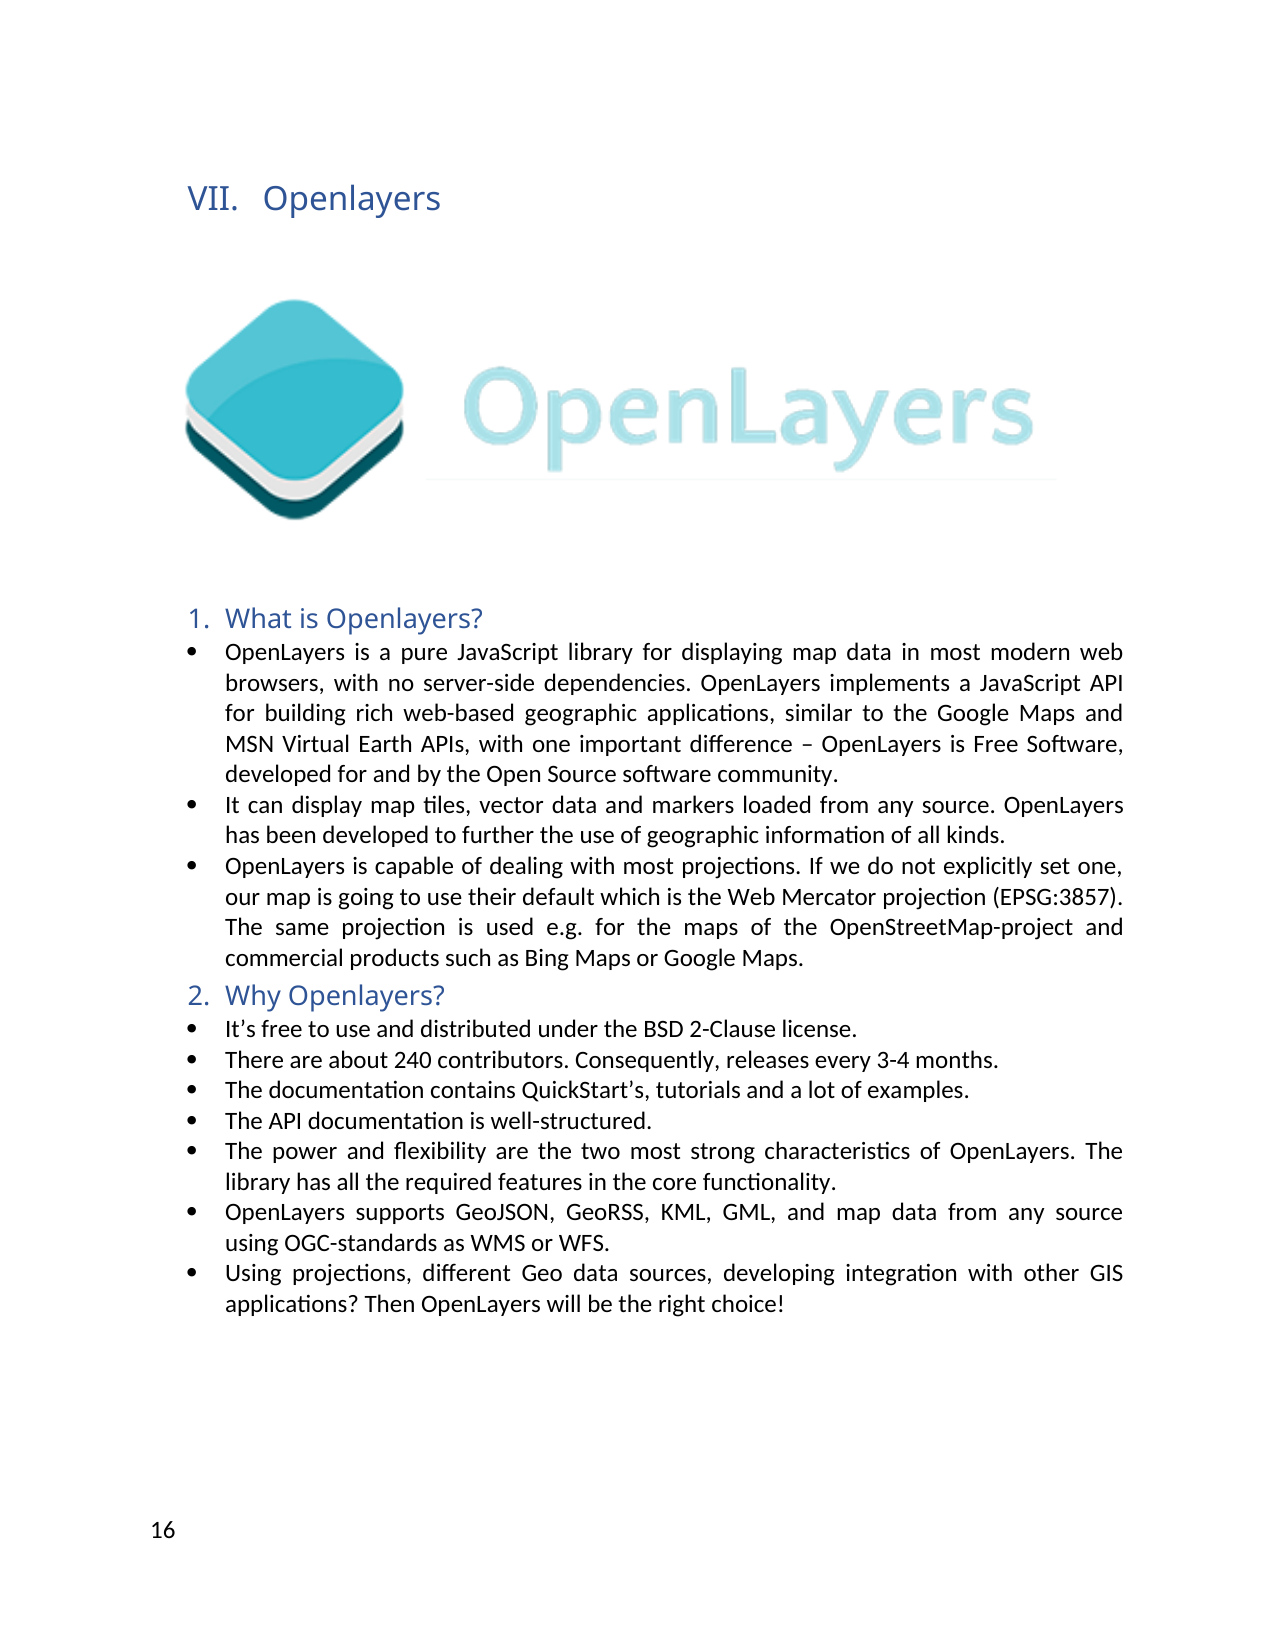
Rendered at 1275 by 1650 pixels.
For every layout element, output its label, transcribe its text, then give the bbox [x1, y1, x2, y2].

list OpenLayers is capable of dealing with most projections. If we do not explicitly set one, our map is going to use their default which is the Web Mercator projection (EPSG:3857). The same projection is used e.g. for the maps of the OpenStreetMap-project and commercial products such as Bing Maps or Google Maps. [187, 850, 1125, 972]
list There are about 240 contributors. Consequently, releases every 3-4 months. [187, 1044, 1125, 1074]
list It can display map tiles, vector data and markers loaded from any source. OpenLayers has been developed to further the use of geographic information of all kinds. [187, 789, 1125, 850]
list It’s free to use and distributed under the BSD 2-Clause license. [187, 1013, 1125, 1044]
subtitle Why Openlayers? [187, 976, 1125, 1013]
picture [150, 220, 1068, 596]
subtitle Openlayers [187, 175, 1125, 220]
list OpenLayers supports GeoJSON, GeoRSS, KML, GML, and map data from any source using OGC-standards as WMS or WFS. [187, 1196, 1125, 1257]
list The documentation contains QuickStart’s, tutorials and a lot of examples. [187, 1074, 1125, 1105]
subtitle What is Openlayers? [187, 599, 1125, 636]
list OpenLayers is a pure JavaScript library for displaying map data in most modern web browsers, with no server-side dependencies. OpenLayers implements a JavaScript API for building rich web-based geographic applications, similar to the Google Maps and MSN Virtual Earth APIs, with one important difference – OpenLayers is Free Software, developed for and by the Open Source software community. [187, 636, 1125, 789]
list The API documentation is well-structured. [187, 1105, 1125, 1135]
list Using projections, different Geo data sources, developing integration with other GIS applications? Then OpenLayers will be the right choice! [187, 1257, 1125, 1318]
list The power and flexibility are the two most strong characteristics of OpenLayers. The library has all the required features in the core functionality. [187, 1135, 1125, 1196]
